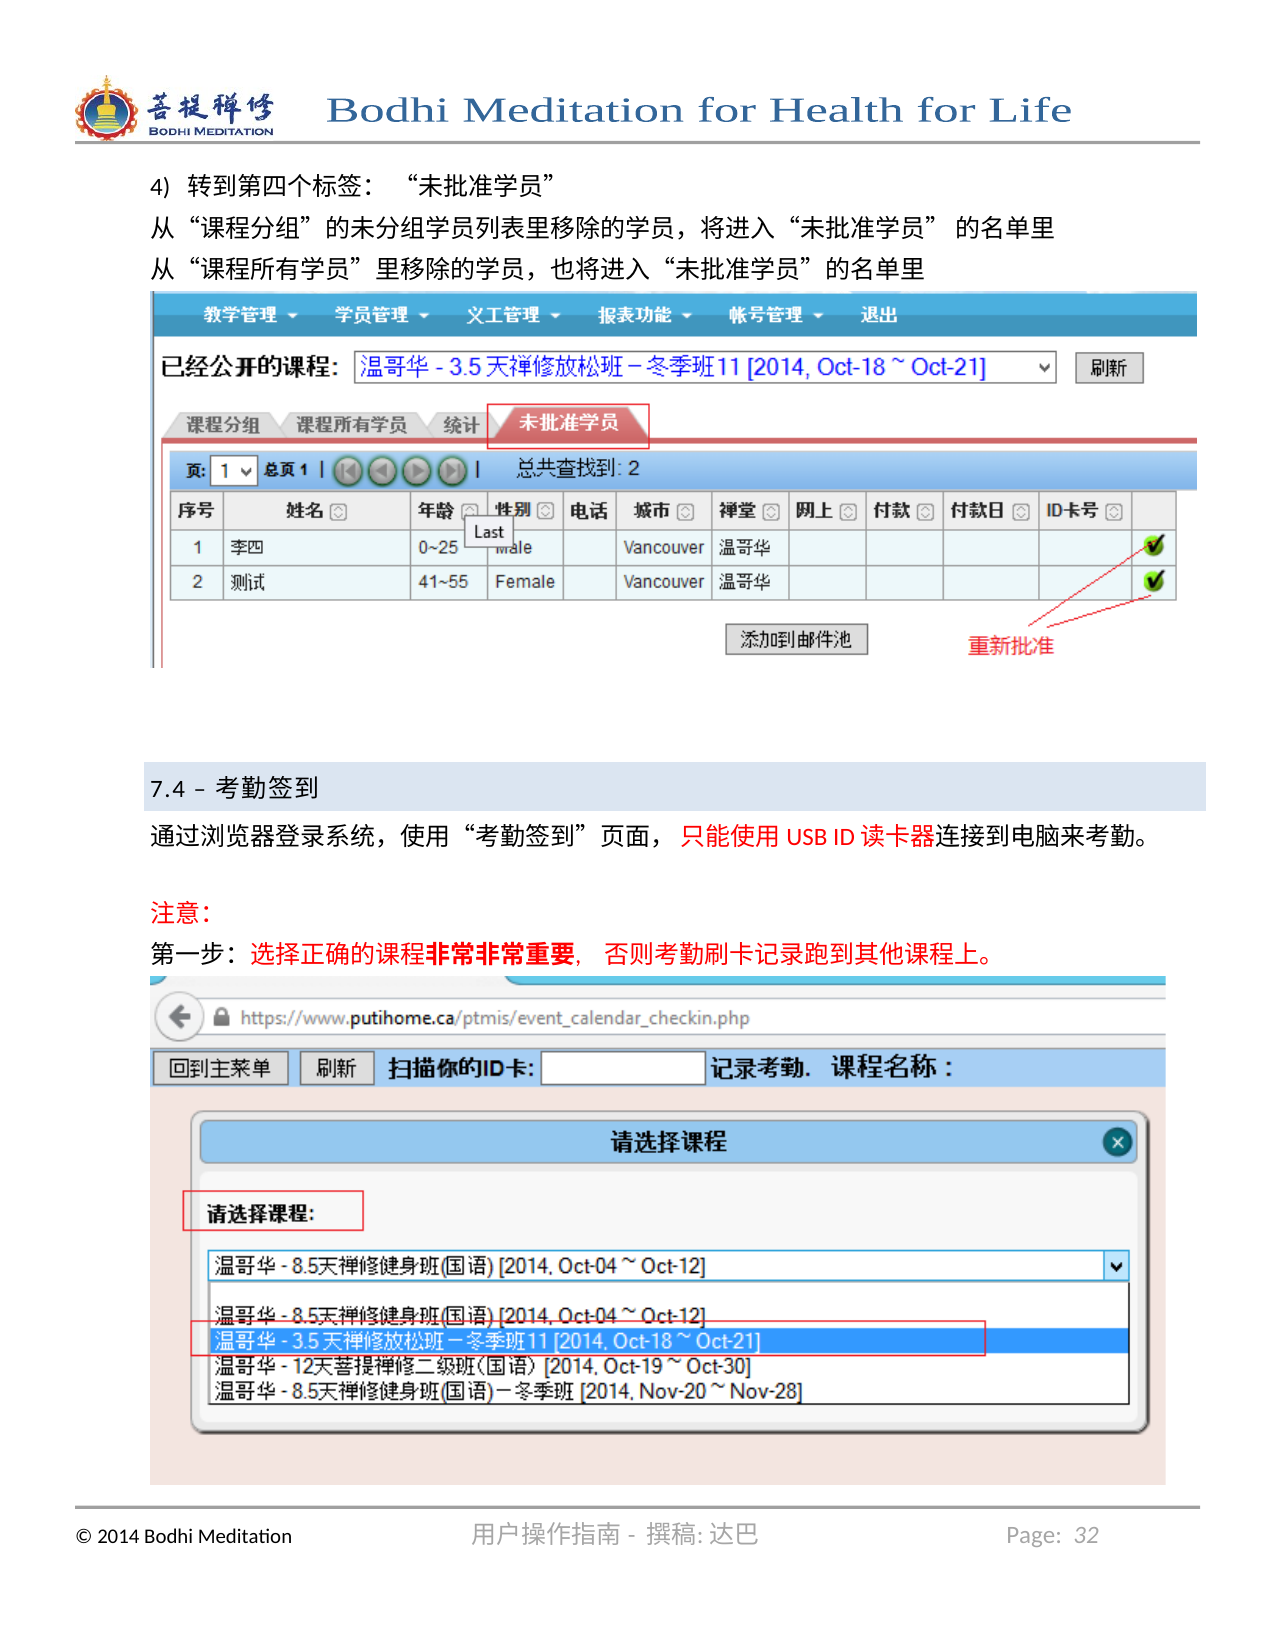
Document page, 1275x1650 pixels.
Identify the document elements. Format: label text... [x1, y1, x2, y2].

picture [150, 291, 1197, 668]
picture [75, 75, 274, 141]
subtitle 7.4 – 考勤签到 [150, 769, 1200, 805]
text 通过浏览器登录系统，使用“考勤签到”页面， 只能使用 USB ID 读卡器连接到电脑来考勤。 [150, 817, 1200, 853]
text 从“课程所有学员”里移除的学员，也将进入“未批准学员”的名单里 [150, 250, 1200, 286]
picture [150, 976, 1166, 1485]
text 第一步：选择正确的课程非常非常重要, 否则考勤刷卡记录跑到其他课程上。 [150, 935, 1200, 971]
list 转到第四个标签： “未批准学员” [150, 166, 1200, 203]
text 注意： [150, 893, 1200, 929]
text 从“课程分组”的未分组学员列表里移除的学员，将进入“未批准学员” 的名单里 [150, 208, 1200, 244]
